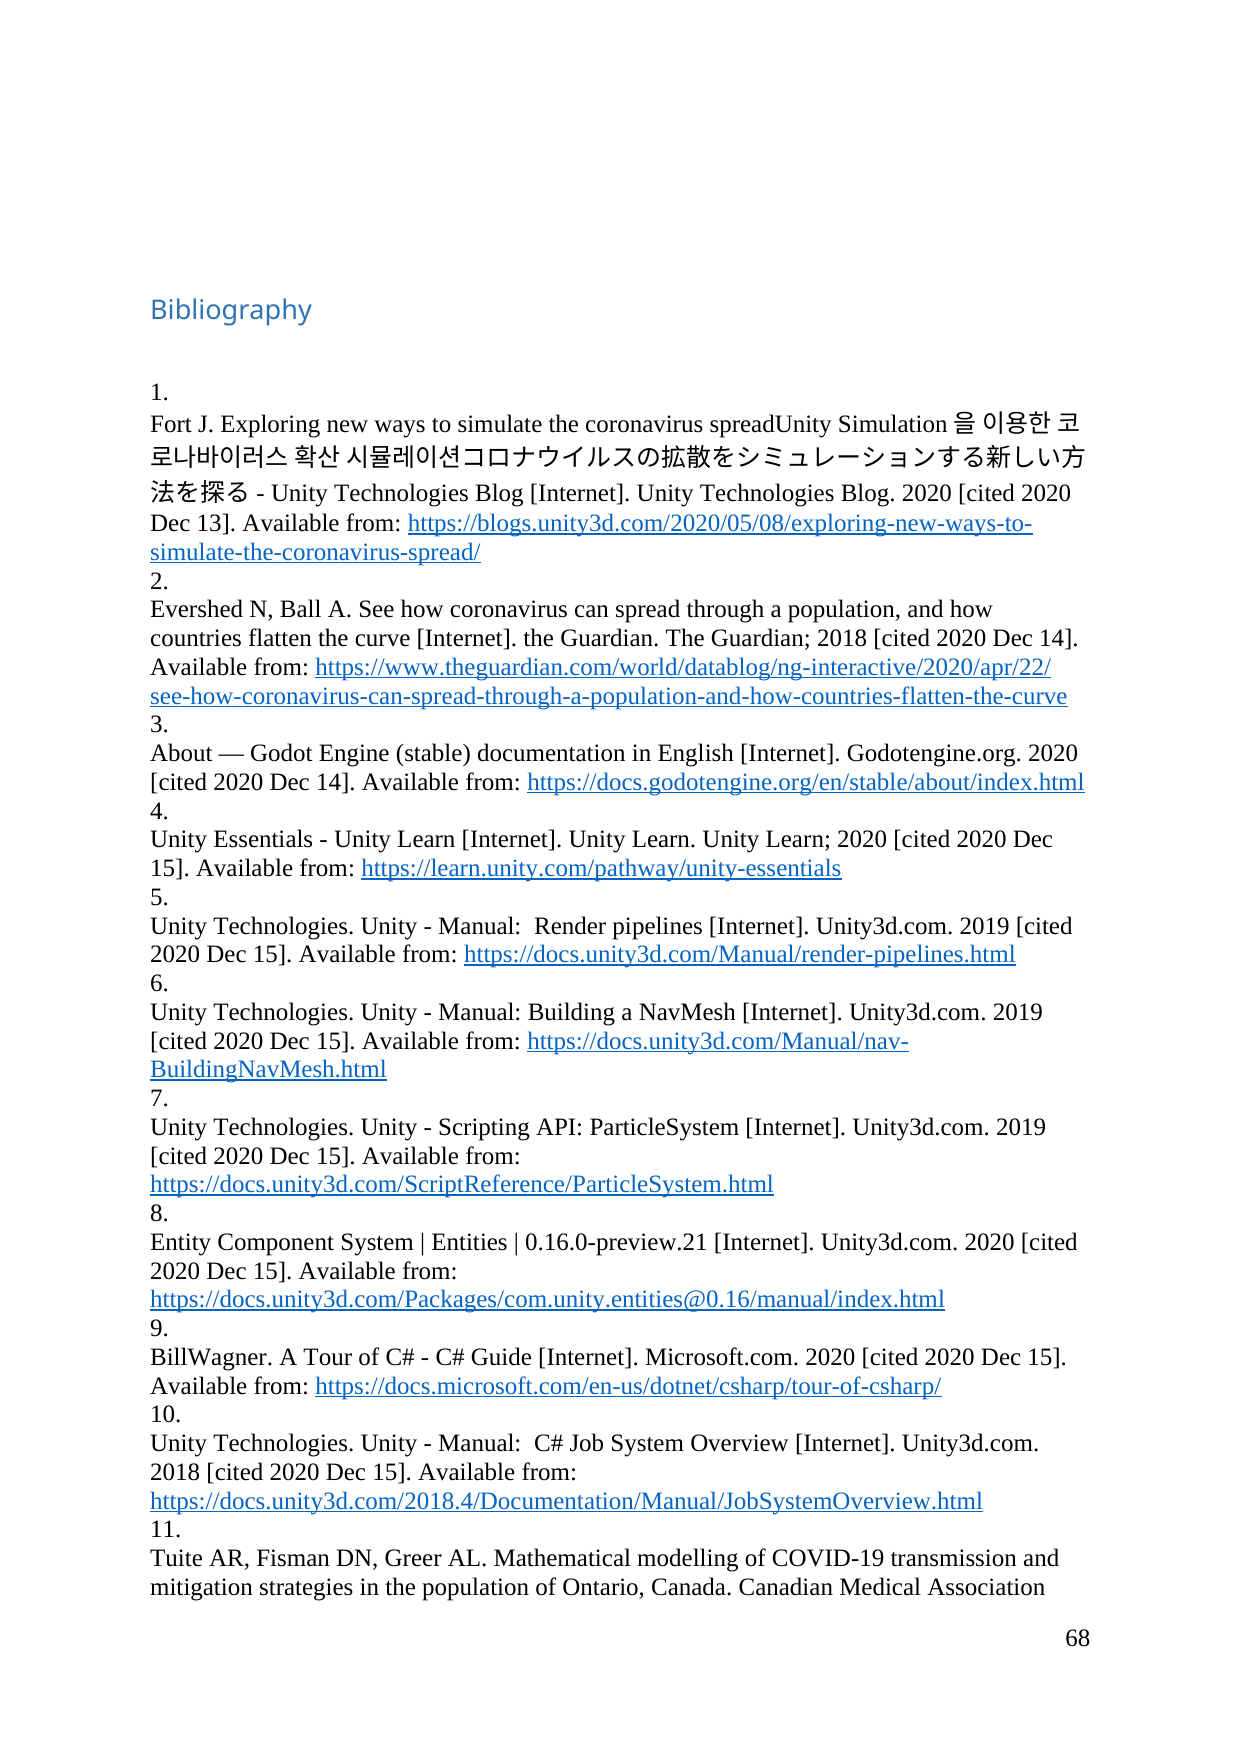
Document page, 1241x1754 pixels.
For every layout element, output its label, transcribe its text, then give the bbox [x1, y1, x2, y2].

text Unity Technologies. Unity - Manual: Building a NavMesh [Internet]. Unity3d.com. 2019 [cited 2020 Dec 15]. Available from: https://docs.unity3d.com/Manual/nav-BuildingNavMesh.html [150, 997, 1090, 1083]
text Unity Essentials - Unity Learn [Internet]. Unity Learn. Unity Learn; 2020 [cited 2020 Dec 15]. Available from: https://learn.unity.com/pathway/unity-essentials [150, 824, 1090, 882]
text Unity Technologies. Unity - Manual: C# Job System Overview [Internet]. Unity3d.com. 2018 [cited 2020 Dec 15]. Available from: https://docs.unity3d.com/2018.4/Documentation/Manual/JobSystemOverview.html [150, 1428, 1090, 1514]
text 7. [150, 1083, 1090, 1112]
text 1. [150, 377, 1090, 406]
text 6. [150, 968, 1090, 997]
text 10. [150, 1399, 1090, 1428]
text About — Godot Engine (stable) documentation in English [Internet]. Godotengine.org. 2020 [cited 2020 Dec 14]. Available from: https://docs.godotengine.org/en/stable/about/index.html [150, 738, 1090, 796]
text 3. [150, 709, 1090, 738]
text Entity Component System | Entities | 0.16.0-preview.21 [Internet]. Unity3d.com. 2020 [cited 2020 Dec 15]. Available from: https://docs.unity3d.com/Packages/com.unity.entities@0.16/manual/index.html [150, 1227, 1090, 1313]
text 2. [150, 566, 1090, 594]
text Evershed N, Ball A. See how coronavirus can spread through a population, and how countries flatten the curve [Internet]. the Guardian. The Guardian; 2018 [cited 2020 Dec 14]. Available from: https://www.theguardian.com/world/datablog/ng-interactive/2020/apr/22/see-how-coronavirus-can-spread-through-a-population-and-how-countries-flatten-the-curve [150, 594, 1090, 709]
text Unity Technologies. Unity - Scripting API: ParticleSystem [Internet]. Unity3d.com. 2019 [cited 2020 Dec 15]. Available from: https://docs.unity3d.com/ScriptReference/ParticleSystem.html [150, 1112, 1090, 1198]
text 5. [150, 882, 1090, 911]
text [150, 1543, 1090, 1601]
subtitle Bibliography [150, 291, 1090, 327]
text 4. [150, 796, 1090, 824]
text 9. [150, 1313, 1090, 1342]
text Fort J. Exploring new ways to simulate the coronavirus spreadUnity Simulation을 이용한 코로나바이러스 확산 시뮬레이션コロナウイルスの拡散をシミュレーションする新しい方法を探る - Unity Technologies Blog [Internet]. Unity Technologies Blog. 2020 [cited 2020 Dec 13]. Available from: https://blogs.unity3d.com/2020/05/08/exploring-new-ways-to-simulate-the-coronavirus-spread/ [150, 406, 1090, 566]
text BillWagner. A Tour of C# - C# Guide [Internet]. Microsoft.com. 2020 [cited 2020 Dec 15]. Available from: https://docs.microsoft.com/en-us/dotnet/csharp/tour-of-csharp/ [150, 1342, 1090, 1399]
text 11. [150, 1514, 1090, 1543]
text Unity Technologies. Unity - Manual: Render pipelines [Internet]. Unity3d.com. 2019 [cited 2020 Dec 15]. Available from: https://docs.unity3d.com/Manual/render-pipelines.html [150, 911, 1090, 968]
text 8. [150, 1198, 1090, 1227]
